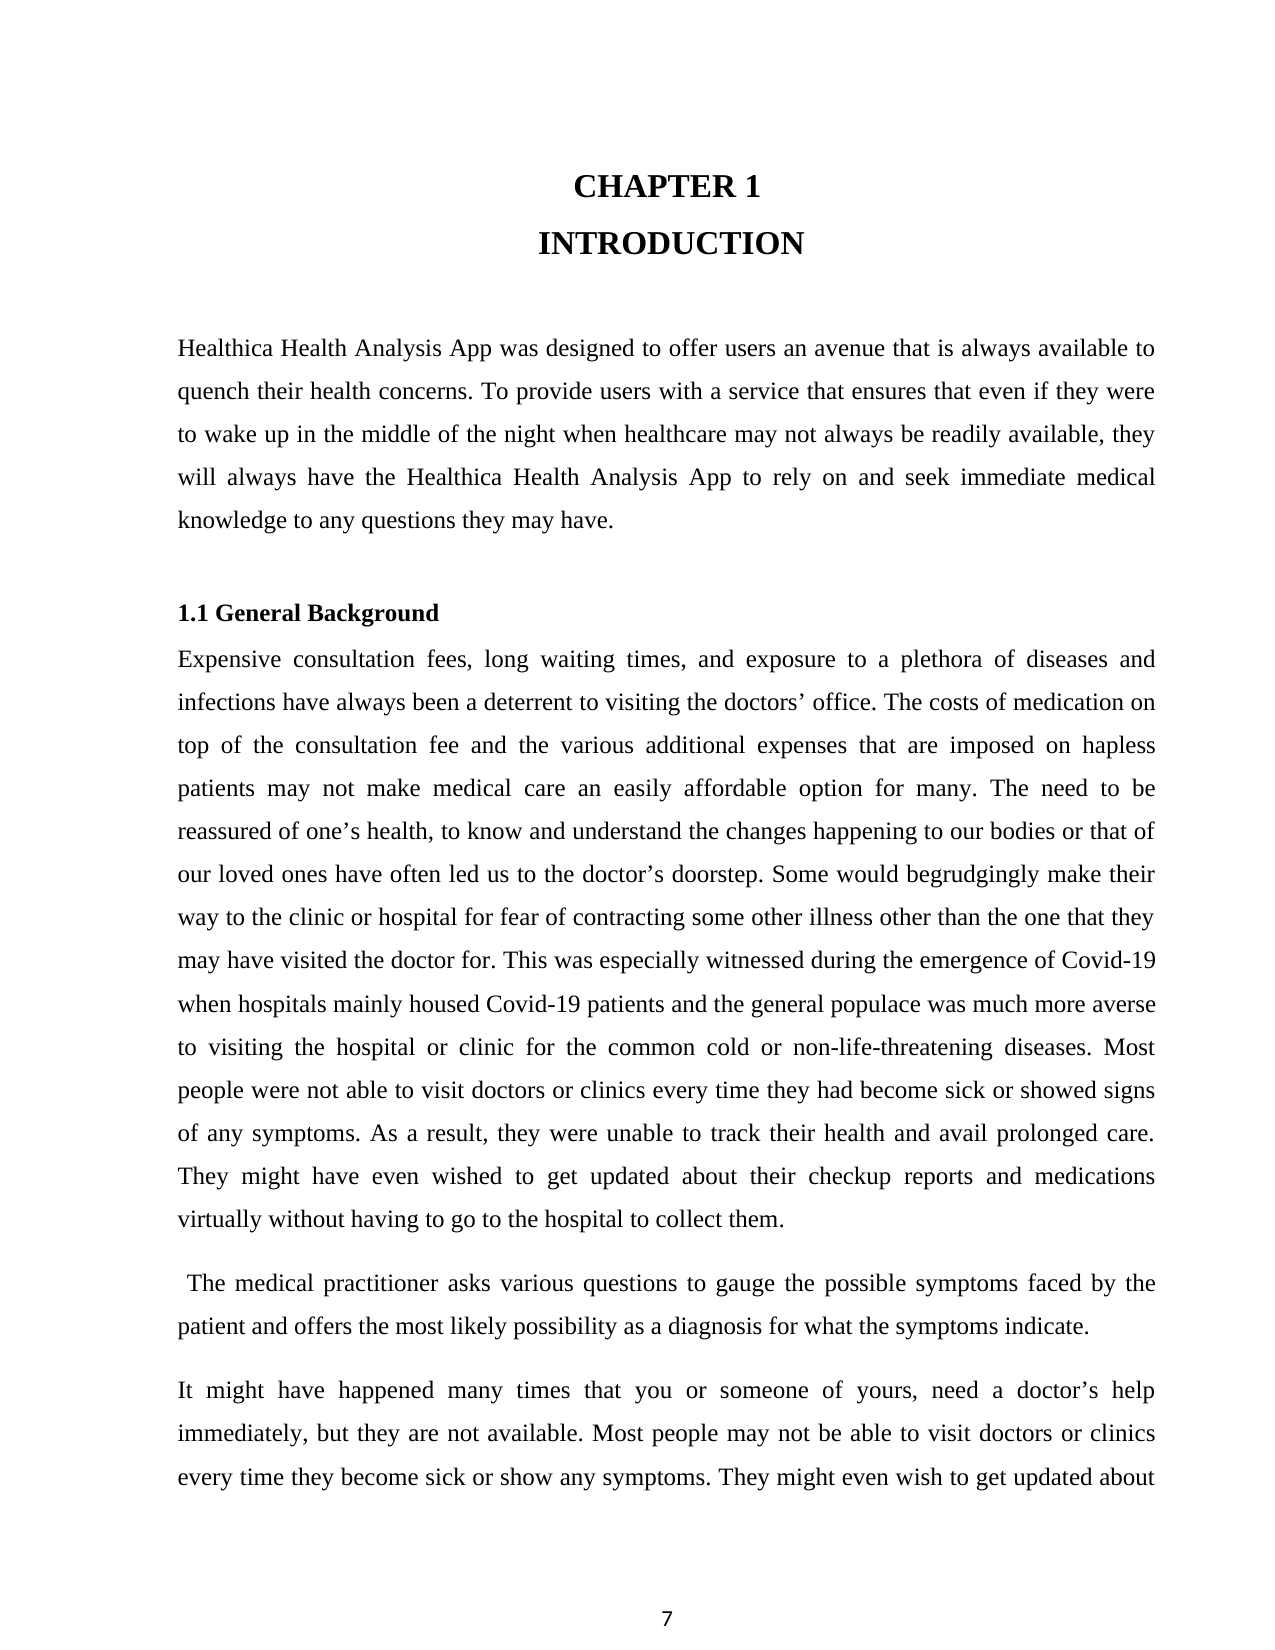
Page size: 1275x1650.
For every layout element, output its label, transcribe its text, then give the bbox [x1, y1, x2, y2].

text Healthica Health Analysis App was designed to offer users an avenue that is always available to quench their health concerns. To provide users with a service that ensures that even if they were to wake up in the middle of the night when healthcare may not always be readily available, they will always have the Healthica Health Analysis App to rely on and seek immediate medical knowledge to any questions they may have. [177, 333, 1157, 534]
text CHAPTER 1 [177, 166, 1157, 205]
subtitle 1.1 General Background [177, 598, 1157, 627]
text Expensive consultation fees, long waiting times, and exposure to a plethora of diseases and infections have always been a deterrent to visiting the doctors’ office. The costs of medication on top of the consultation fee and the various additional expenses that are imposed on hapless patients may not make medical care an easily affordable option for many. The need to be reassured of one’s health, to know and understand the changes happening to our bodies or that of our loved ones have often led us to the doctor’s doorstep. Some would begrudgingly make their way to the clinic or hospital for fear of contracting some other illness other than the one that they may have visited the doctor for. This was especially witnessed during the emergence of Covid-19 when hospitals mainly housed Covid-19 patients and the general populace was much more averse to visiting the hospital or clinic for the common cold or non-life-threatening diseases. Most people were not able to visit doctors or clinics every time they had become sick or showed signs of any symptoms. As a result, they were unable to track their health and avail prolonged care. They might have even wished to get updated about their checkup reports and medications virtually without having to go to the hospital to collect them. [177, 644, 1157, 1233]
text INTRODUCTION [177, 223, 1157, 261]
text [177, 1375, 1157, 1490]
text The medical practitioner asks various questions to gauge the possible symptoms faced by the patient and offers the most likely possibility as a diagnosis for what the symptoms indicate. [177, 1268, 1157, 1340]
